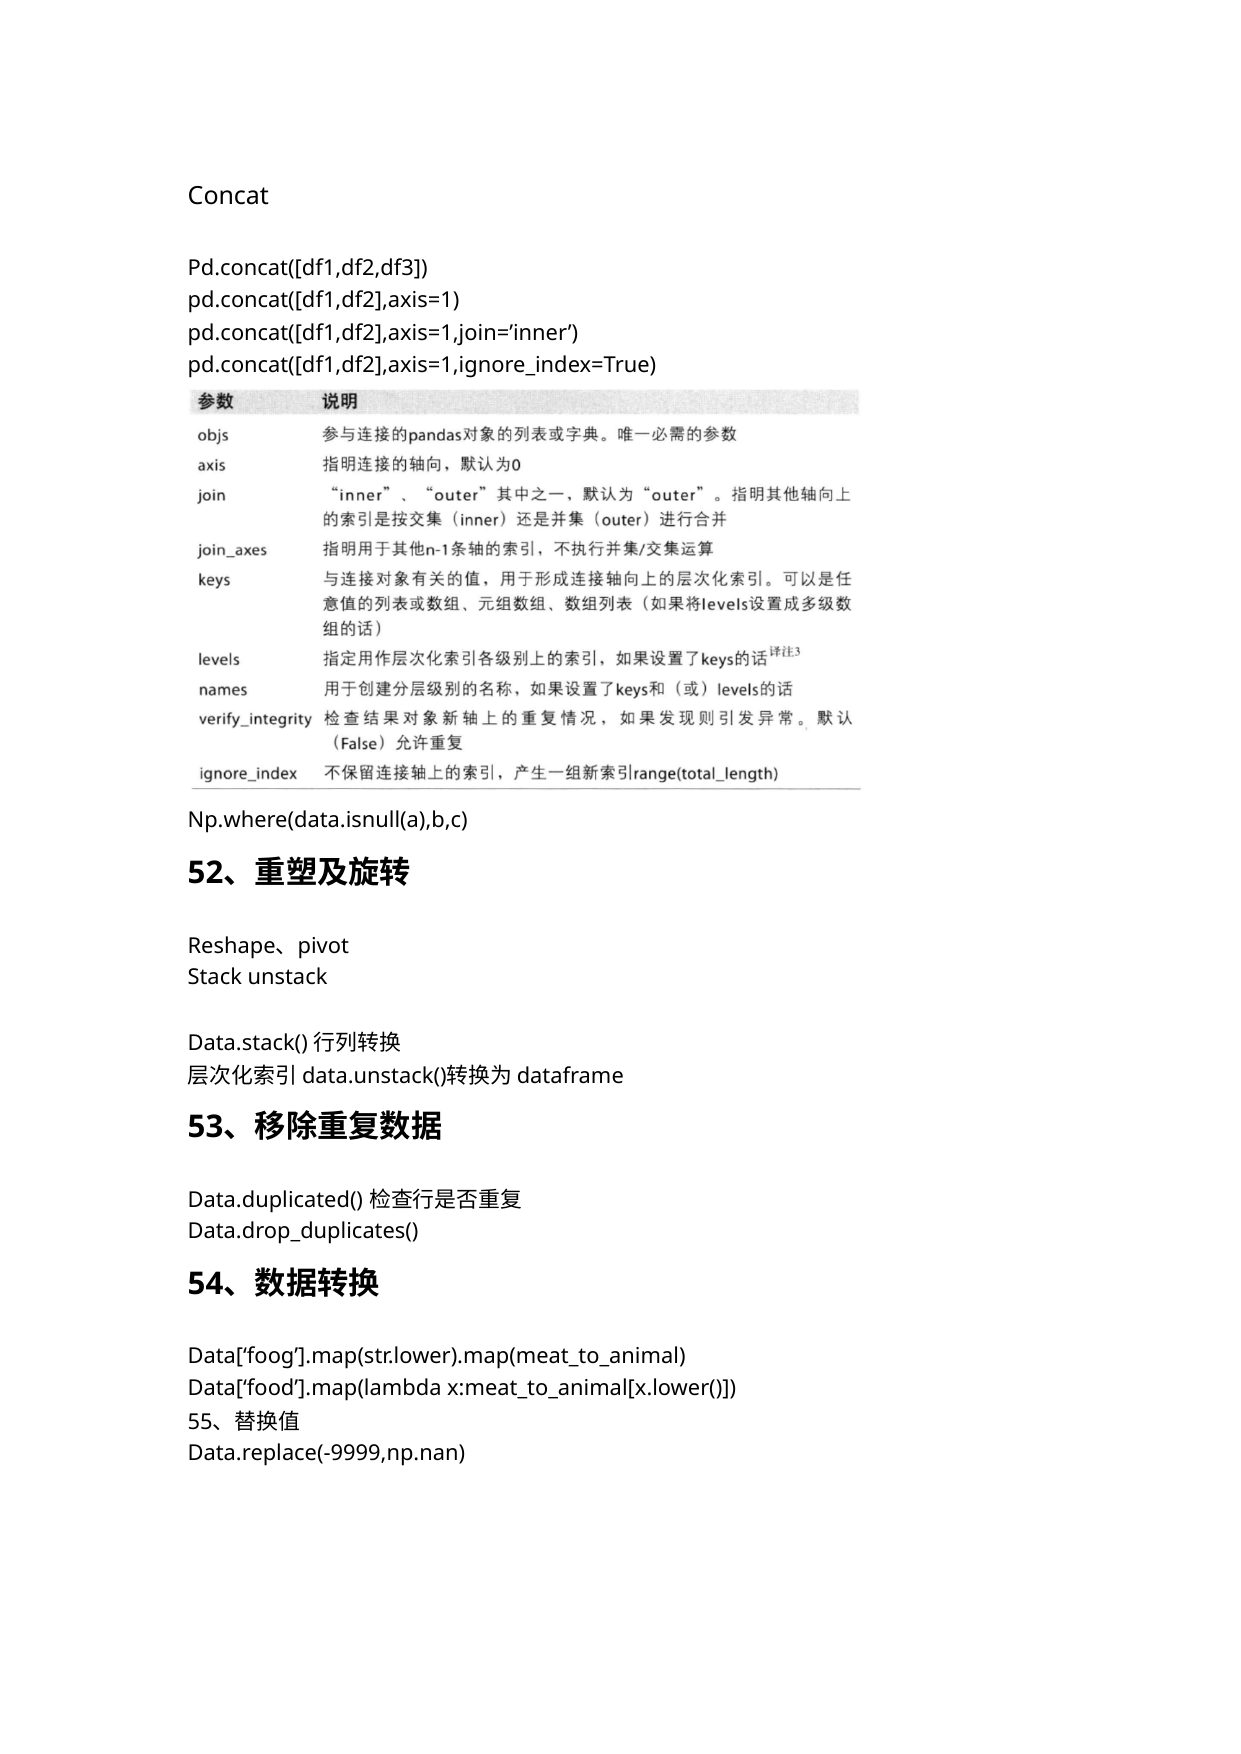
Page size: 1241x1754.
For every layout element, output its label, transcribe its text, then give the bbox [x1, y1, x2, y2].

text Stack unstack [187, 960, 1053, 992]
text Data[‘foog’].map(str.lower).map(meat_to_animal) [187, 1338, 1053, 1371]
subtitle 52、重塑及旋转 [187, 837, 1053, 902]
text Data.drop_duplicates() [187, 1214, 1053, 1247]
picture [187, 380, 864, 794]
text Data.duplicated() 检查行是否重复 [187, 1182, 1053, 1214]
text 层次化索引 data.unstack()转换为dataframe [187, 1057, 1053, 1090]
text Data.stack() 行列转换 [187, 1025, 1053, 1057]
text 55、替换值 [187, 1403, 1053, 1436]
subtitle 54、数据转换 [187, 1249, 1053, 1314]
text pd.concat([df1,df2],axis=1) [187, 283, 1053, 315]
text pd.concat([df1,df2],axis=1,ignore_index=True) [187, 348, 1053, 380]
subtitle Concat [187, 162, 1053, 227]
text Data[‘food’].map(lambda x:meat_to_animal[x.lower()]) [187, 1371, 1053, 1403]
text Np.where(data.isnull(a),b,c) [187, 803, 1053, 835]
text pd.concat([df1,df2],axis=1,join=’inner’) [187, 315, 1053, 348]
text Pd.concat([df1,df2,df3]) [187, 250, 1053, 283]
text Data.replace(-9999,np.nan) [187, 1436, 1053, 1468]
text Reshape、pivot [187, 927, 1053, 960]
subtitle 53、移除重复数据 [187, 1092, 1053, 1157]
